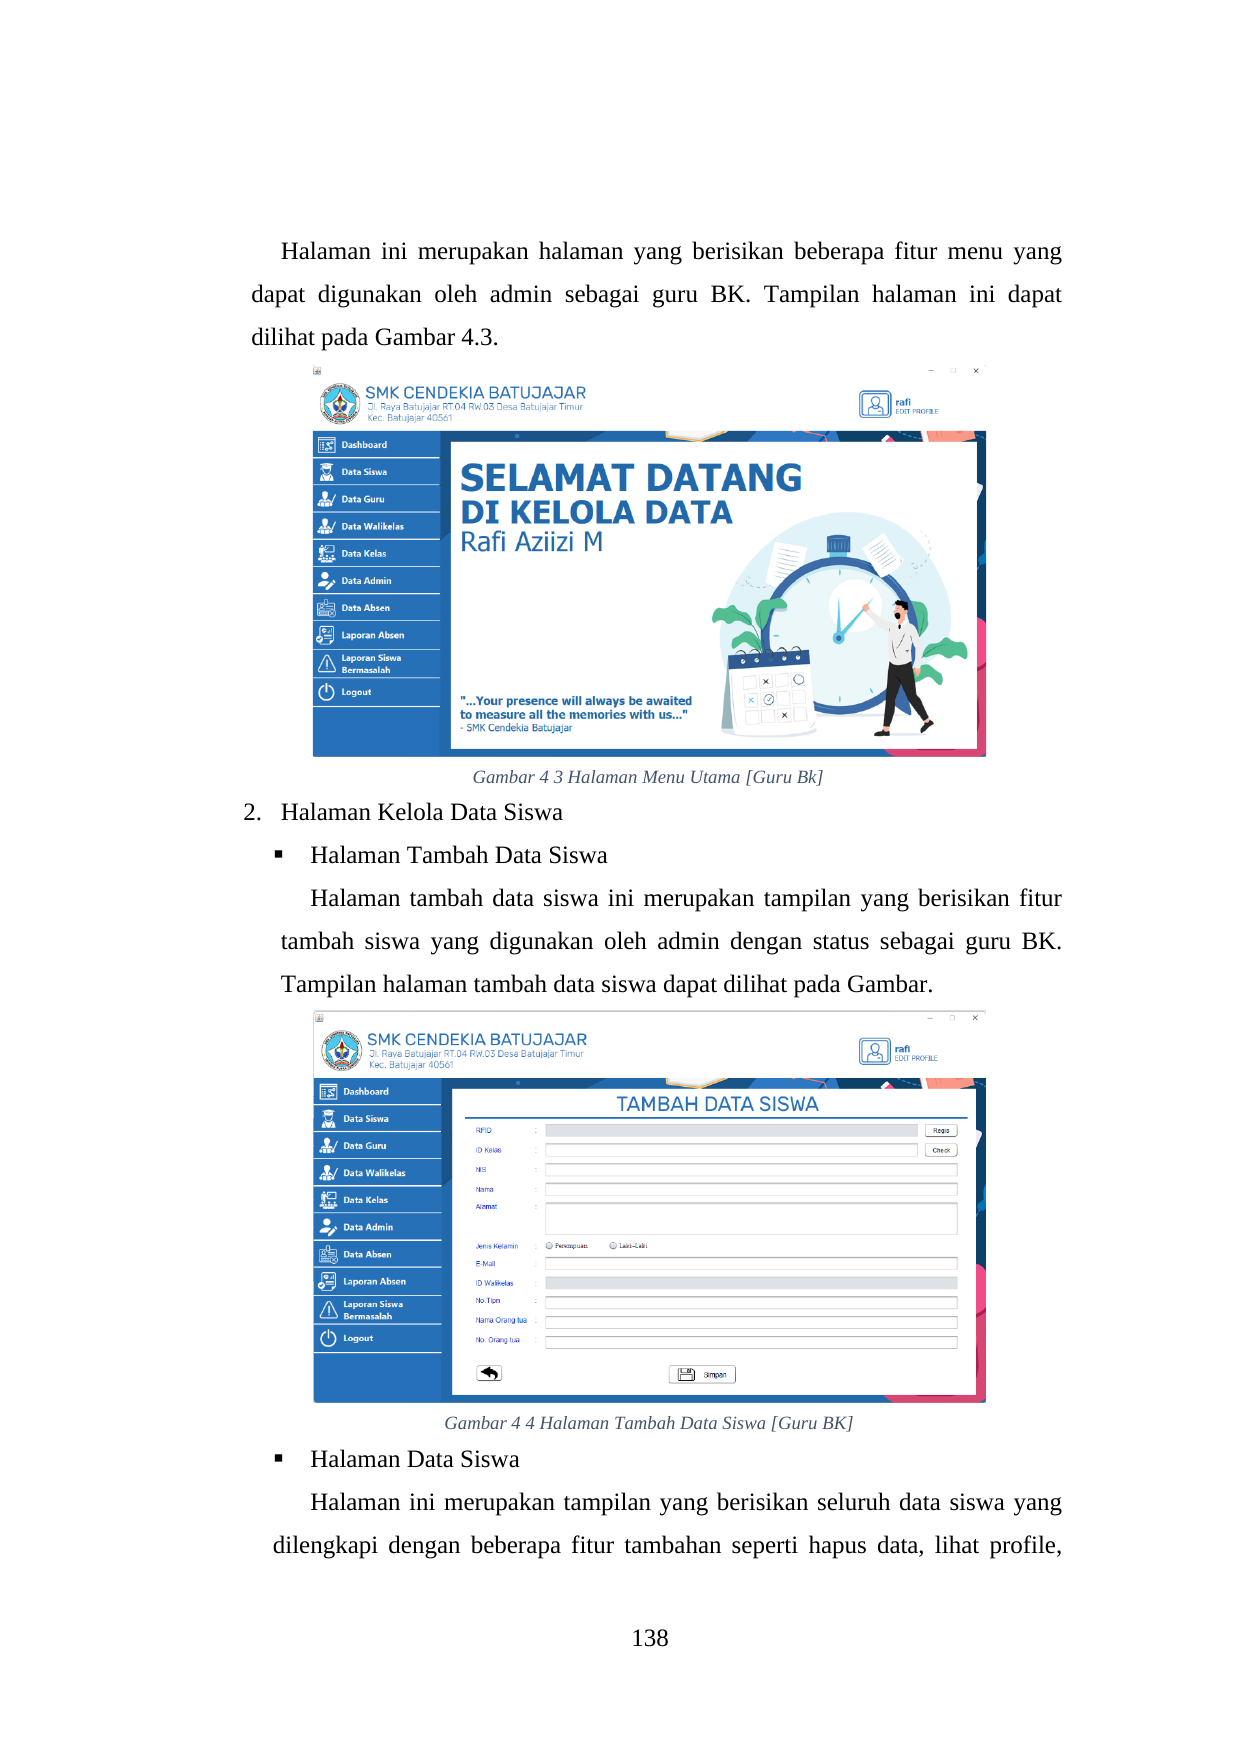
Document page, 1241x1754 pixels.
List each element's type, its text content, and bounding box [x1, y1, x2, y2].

picture [312, 365, 987, 757]
picture [313, 1010, 986, 1403]
list Halaman Tambah Data Siswa [273, 840, 1063, 869]
list Halaman Kelola Data Siswa [243, 797, 1063, 826]
list Halaman Data Siswa [273, 1444, 1063, 1472]
list Halaman tambah data siswa ini merupakan tampilan yang berisikan fitur tambah siswa yang digunakan oleh admin dengan status sebagai guru BK. Tampilan halaman tambah data siswa dapat dilihat pada Gambar. [281, 883, 1063, 998]
list Halaman ini merupakan halaman yang berisikan beberapa fitur menu yang dapat digunakan oleh admin sebagai guru BK. Tampilan halaman ini dapat dilihat pada Gambar 4.3. [251, 236, 1063, 351]
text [273, 1487, 1063, 1559]
